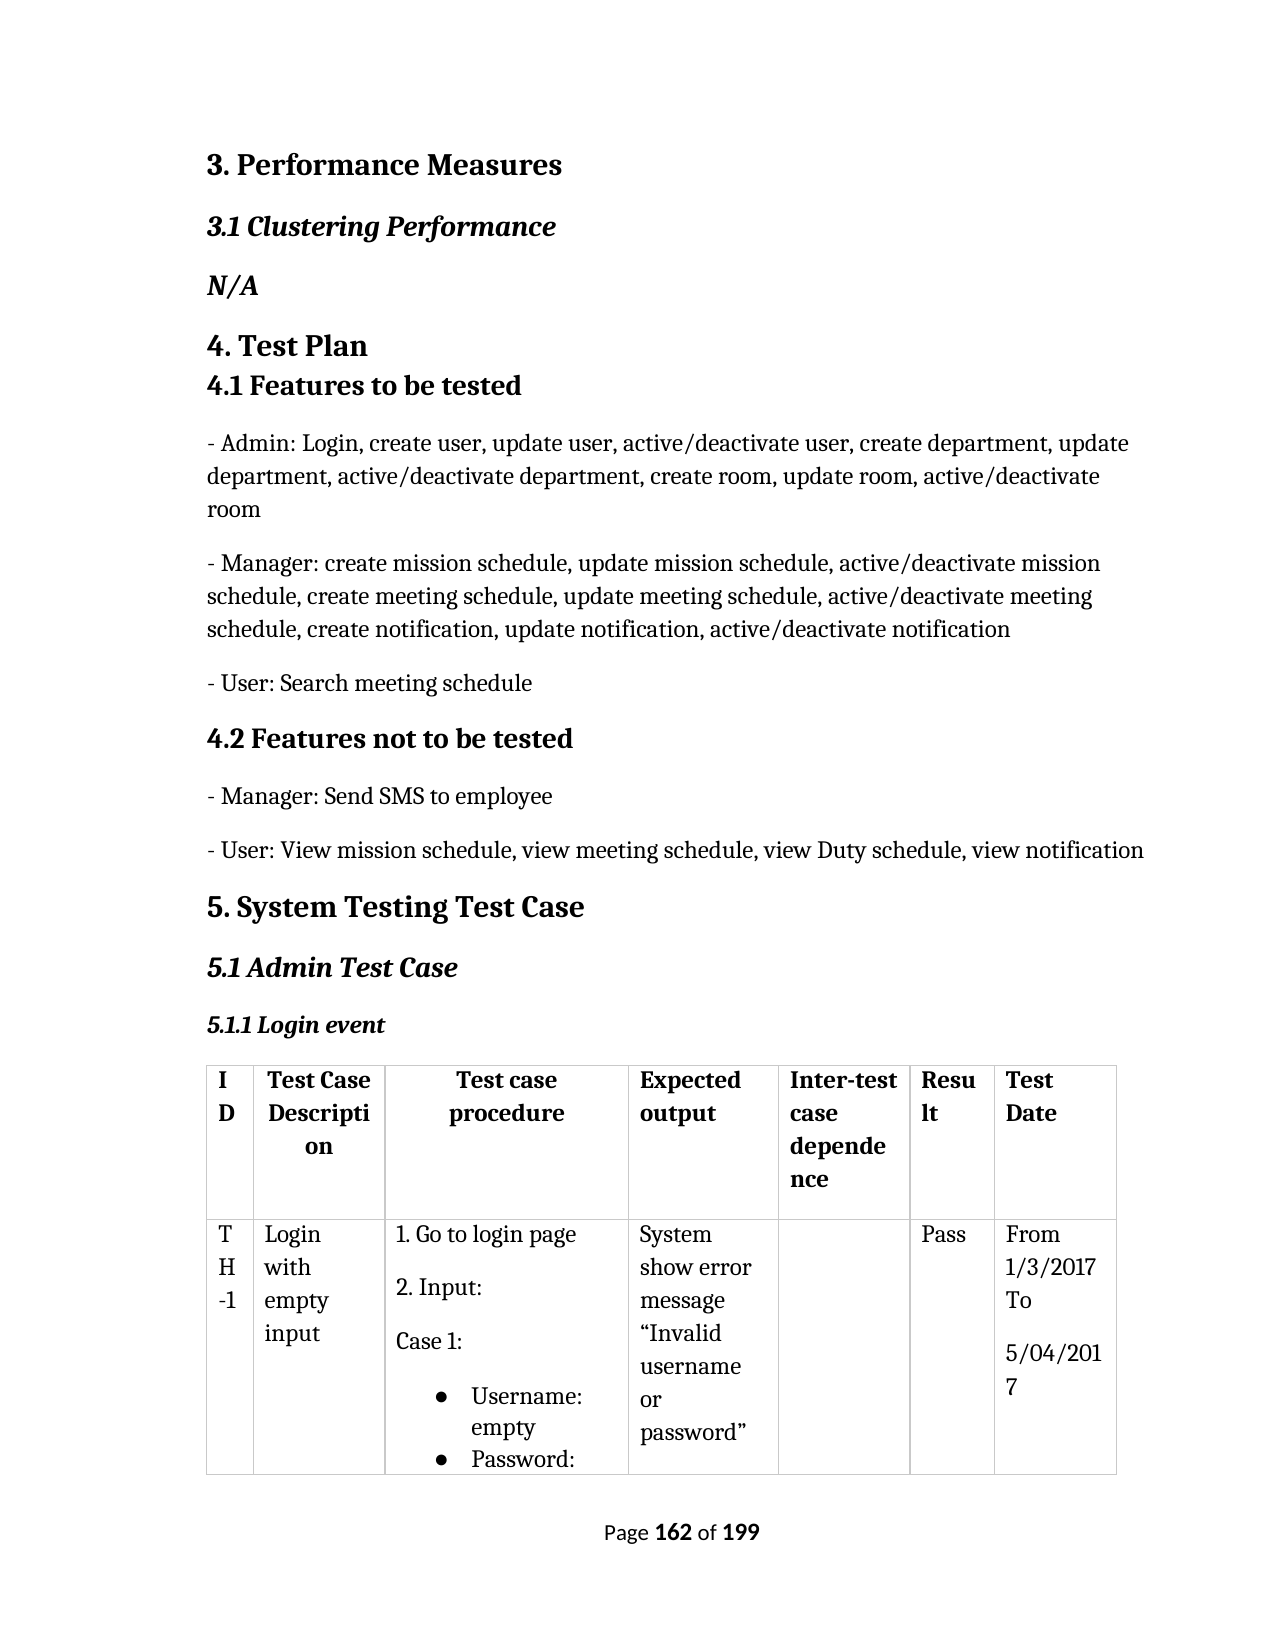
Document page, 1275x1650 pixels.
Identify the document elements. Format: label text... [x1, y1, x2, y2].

text 3. Performance Measures [207, 148, 1157, 184]
text - Manager: Send SMS to employee [207, 782, 1157, 811]
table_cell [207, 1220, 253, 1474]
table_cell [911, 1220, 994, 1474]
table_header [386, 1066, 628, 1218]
text 5.1.1 Login event [207, 1011, 1157, 1040]
text - User: View mission schedule, view meeting schedule, view Duty schedule, view notification [207, 836, 1157, 864]
text 4.2 Features not to be tested [207, 722, 1157, 756]
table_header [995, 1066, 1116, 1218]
text 4. Test Plan 4.1 Features to be tested [207, 328, 1157, 403]
text 3.1 Clustering Performance [207, 210, 1157, 243]
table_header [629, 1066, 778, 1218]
text 5.1 Admin Test Case [207, 952, 1157, 985]
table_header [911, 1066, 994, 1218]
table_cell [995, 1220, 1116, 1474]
text - User: Search meeting schedule [207, 669, 1157, 697]
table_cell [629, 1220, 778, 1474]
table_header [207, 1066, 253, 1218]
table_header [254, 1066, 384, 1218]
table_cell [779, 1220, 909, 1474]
text 5. System Testing Test Case [207, 889, 1157, 926]
text - Manager: create mission schedule, update mission schedule, active/deactivate mission schedule, create meeting schedule, update meeting schedule, active/deactivate meeting schedule, create notification, update notification, active/deactivate notification [207, 549, 1157, 643]
text - Admin: Login, create user, update user, active/deactivate user, create department, update department, active/deactivate department, create room, update room, active/deactivate room [207, 429, 1157, 524]
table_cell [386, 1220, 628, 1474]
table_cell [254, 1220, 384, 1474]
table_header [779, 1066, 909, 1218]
text N/A [207, 269, 1157, 303]
